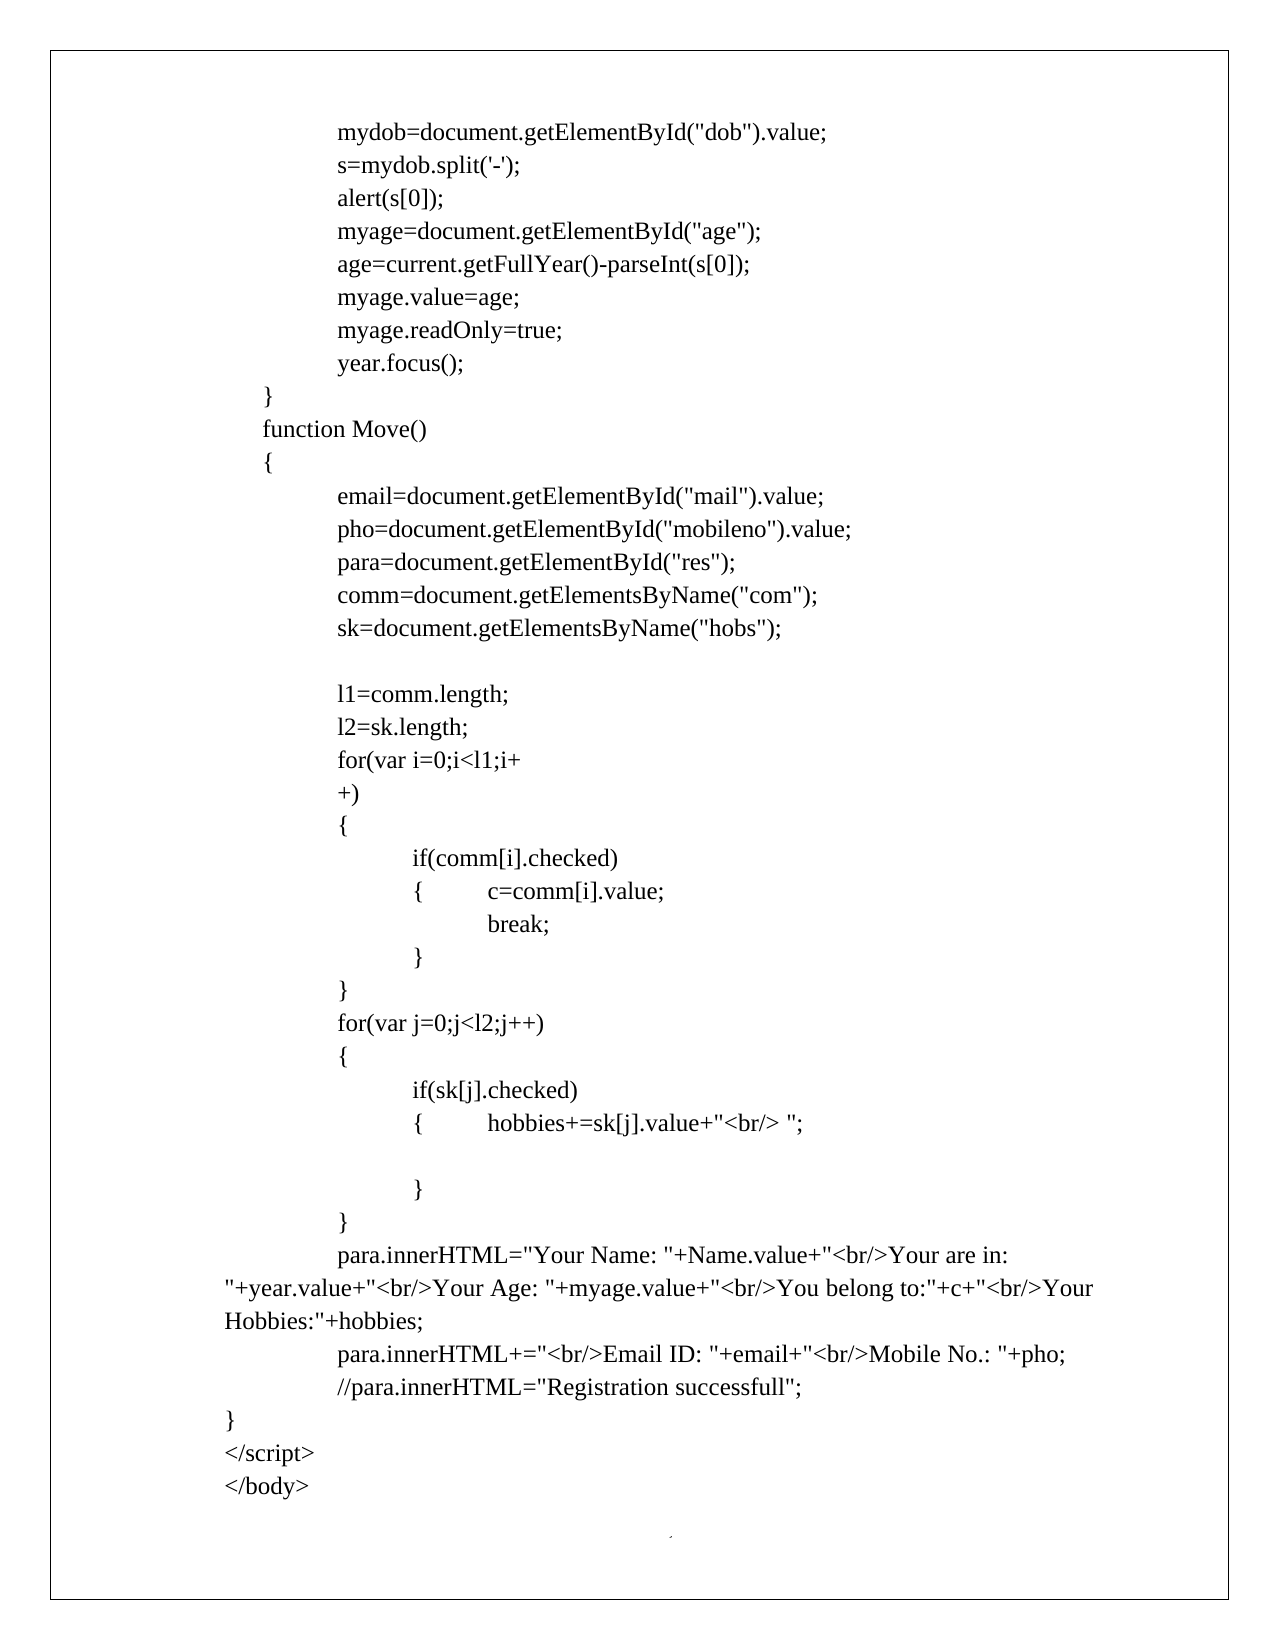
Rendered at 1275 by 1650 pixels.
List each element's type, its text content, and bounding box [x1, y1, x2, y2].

text mydob=document.getElementById("dob").value; s=mydob.split('-'); [337, 117, 831, 179]
text l1=comm.length; l2=sk.length; for(var i=0;i<l1;i++) [337, 679, 543, 807]
text } [337, 975, 1228, 1004]
text } [412, 942, 1228, 971]
text } [224, 1406, 1228, 1434]
text email=document.getElementById("mail").value; pho=document.getElementById("mobileno").value; para=document.getElementById("res"); comm=document.getElementsByName("com"); sk=document.getElementsByName("hobs"); [337, 481, 1023, 642]
text } [337, 1207, 1228, 1236]
text para.innerHTML+="<br/>Email ID: "+email+"<br/>Mobile No.: "+pho; [337, 1339, 1228, 1368]
text } [262, 382, 1228, 410]
text { [337, 811, 1228, 839]
text if(comm[i].checked) [412, 843, 1228, 872]
text </body> [224, 1471, 1228, 1500]
text alert(s[0]); myage=document.getElementById("age"); age=current.getFullYear()-parseInt(s[0]); myage.value=age; [337, 183, 765, 311]
text myage.readOnly=true; year.focus(); [337, 316, 565, 377]
text para.innerHTML="Your Name: "+Name.value+"<br/>Your are in: "+year.value+"<br/>Your Age: "+myage.value+"<br/>You belong to:"+c+"<br/>Your Hobbies:"+hobbies; [224, 1240, 1228, 1335]
text function Move() [262, 414, 1228, 443]
text //para.innerHTML="Registration successfull"; [337, 1372, 1228, 1401]
text { [262, 447, 1228, 476]
text for(var j=0;j<l2;j++) [337, 1008, 1228, 1037]
text </script> [224, 1438, 1228, 1467]
text } [412, 1174, 1228, 1203]
text if(sk[j].checked) [412, 1075, 1228, 1104]
text { hobbies+=sk[j].value+"<br/> "; [412, 1108, 1228, 1137]
text { c=comm[i].value; break; [412, 876, 666, 938]
text { [337, 1041, 1228, 1070]
